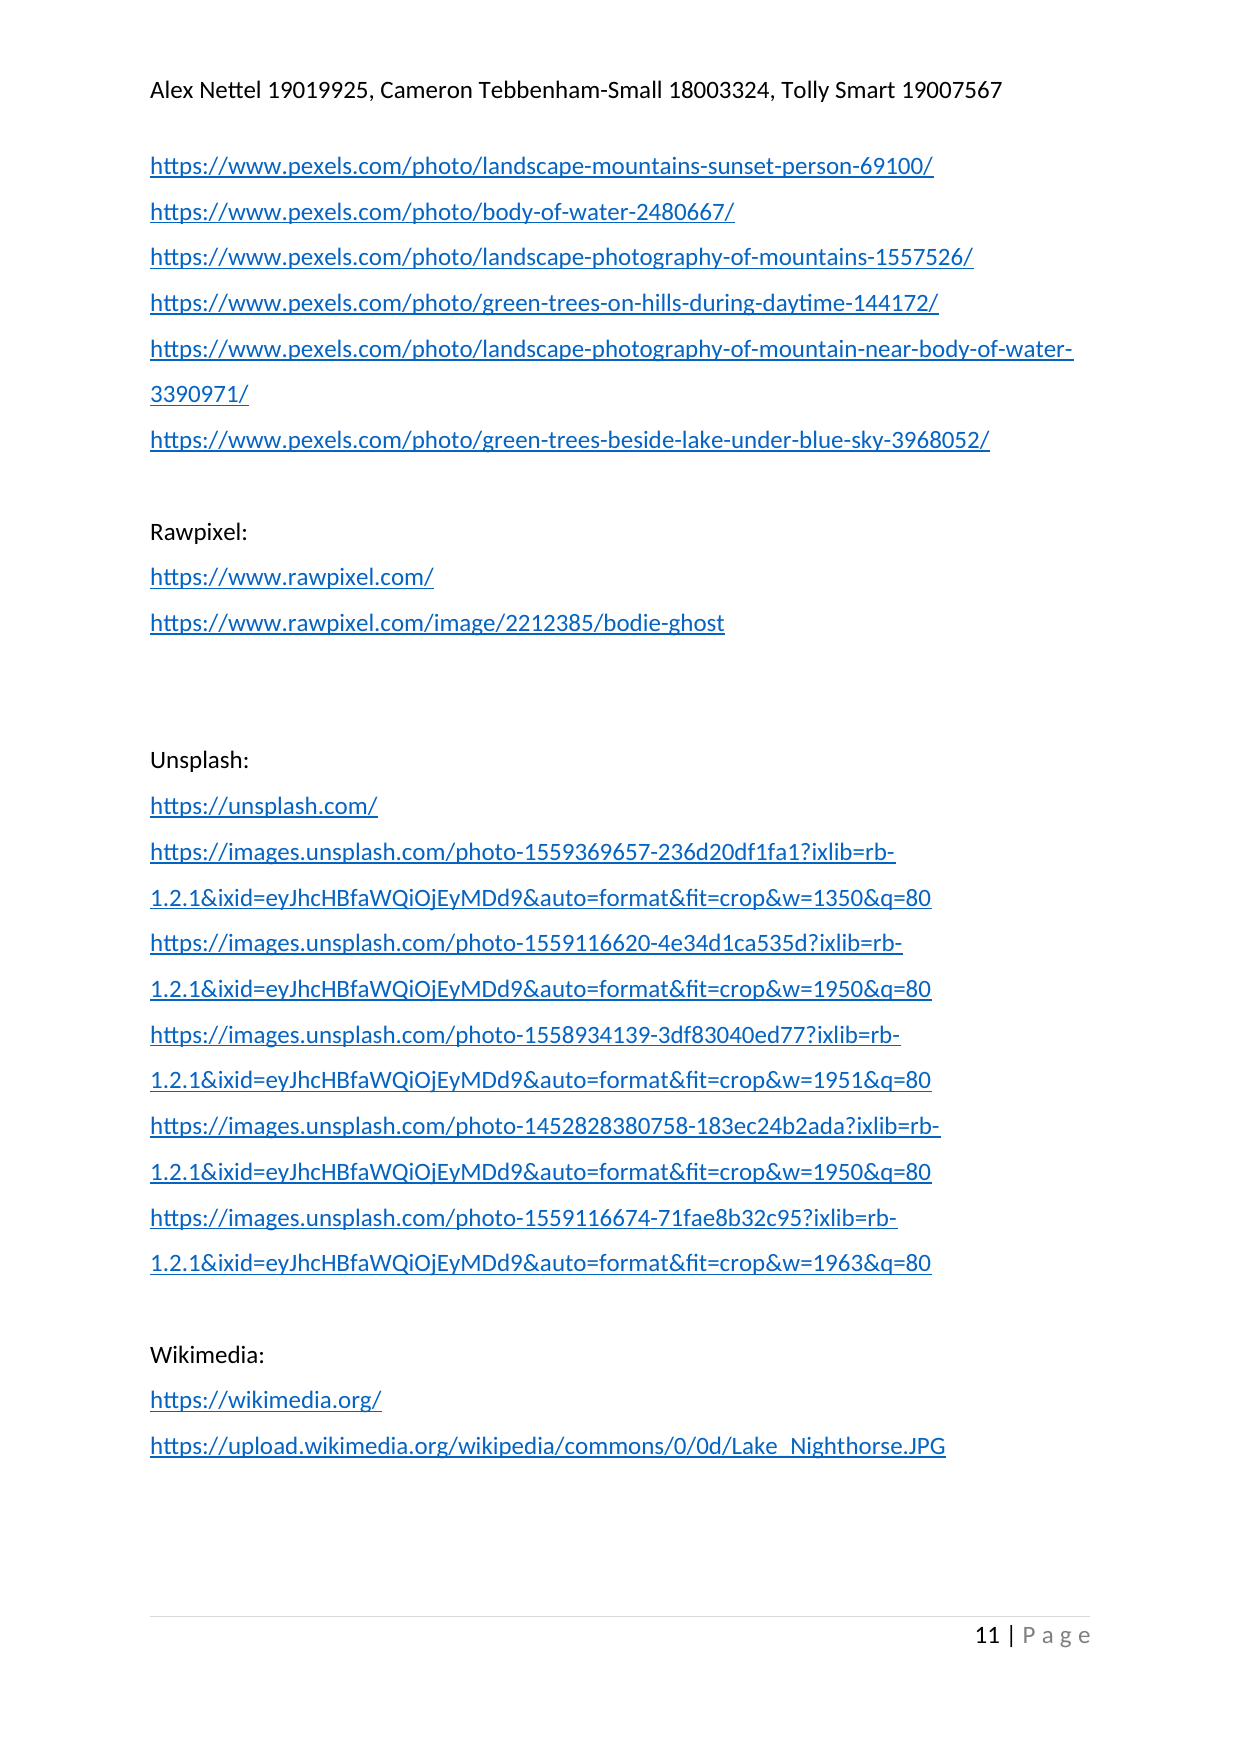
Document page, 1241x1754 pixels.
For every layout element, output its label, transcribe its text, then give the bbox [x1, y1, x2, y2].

text https://upload.wikimedia.org/wikipedia/commons/0/0d/Lake_Nighthorse.JPG [150, 1430, 1090, 1461]
text https://images.unsplash.com/photo-1558934139-3df83040ed77?ixlib=rb-1.2.1&ixid=eyJhcHBfaWQiOjEyMDd9&auto=format&fit=crop&w=1951&q=80 [150, 1019, 1090, 1095]
text Rawpixel: [150, 516, 1090, 546]
text https://images.unsplash.com/photo-1559116674-71fae8b32c95?ixlib=rb-1.2.1&ixid=eyJhcHBfaWQiOjEyMDd9&auto=format&fit=crop&w=1963&q=80 [150, 1202, 1090, 1278]
text Wikimedia: [150, 1339, 1090, 1369]
text https://www.pexels.com/photo/body-of-water-2480667/ [150, 196, 1090, 226]
text Unsplash: [150, 744, 1090, 775]
text https://www.pexels.com/photo/landscape-photography-of-mountain-near-body-of-water-3390971/ [150, 333, 1090, 409]
text https://www.pexels.com/photo/green-trees-on-hills-during-daytime-144172/ [150, 287, 1090, 318]
text https://www.pexels.com/photo/landscape-photography-of-mountains-1557526/ [150, 241, 1090, 272]
text https://www.pexels.com/photo/green-trees-beside-lake-under-blue-sky-3968052/ [150, 424, 1090, 455]
text https://images.unsplash.com/photo-1452828380758-183ec24b2ada?ixlib=rb-1.2.1&ixid=eyJhcHBfaWQiOjEyMDd9&auto=format&fit=crop&w=1950&q=80 [150, 1110, 1090, 1187]
text https://wikimedia.org/ [150, 1385, 1090, 1415]
text https://www.rawpixel.com/ [150, 562, 1090, 592]
text https://www.pexels.com/photo/landscape-mountains-sunset-person-69100/ [150, 150, 1090, 181]
text https://images.unsplash.com/photo-1559116620-4e34d1ca535d?ixlib=rb-1.2.1&ixid=eyJhcHBfaWQiOjEyMDd9&auto=format&fit=crop&w=1950&q=80 [150, 927, 1090, 1004]
text https://unsplash.com/ [150, 790, 1090, 821]
text https://www.rawpixel.com/image/2212385/bodie-ghost [150, 607, 1090, 638]
text https://images.unsplash.com/photo-1559369657-236d20df1fa1?ixlib=rb-1.2.1&ixid=eyJhcHBfaWQiOjEyMDd9&auto=format&fit=crop&w=1350&q=80 [150, 836, 1090, 912]
